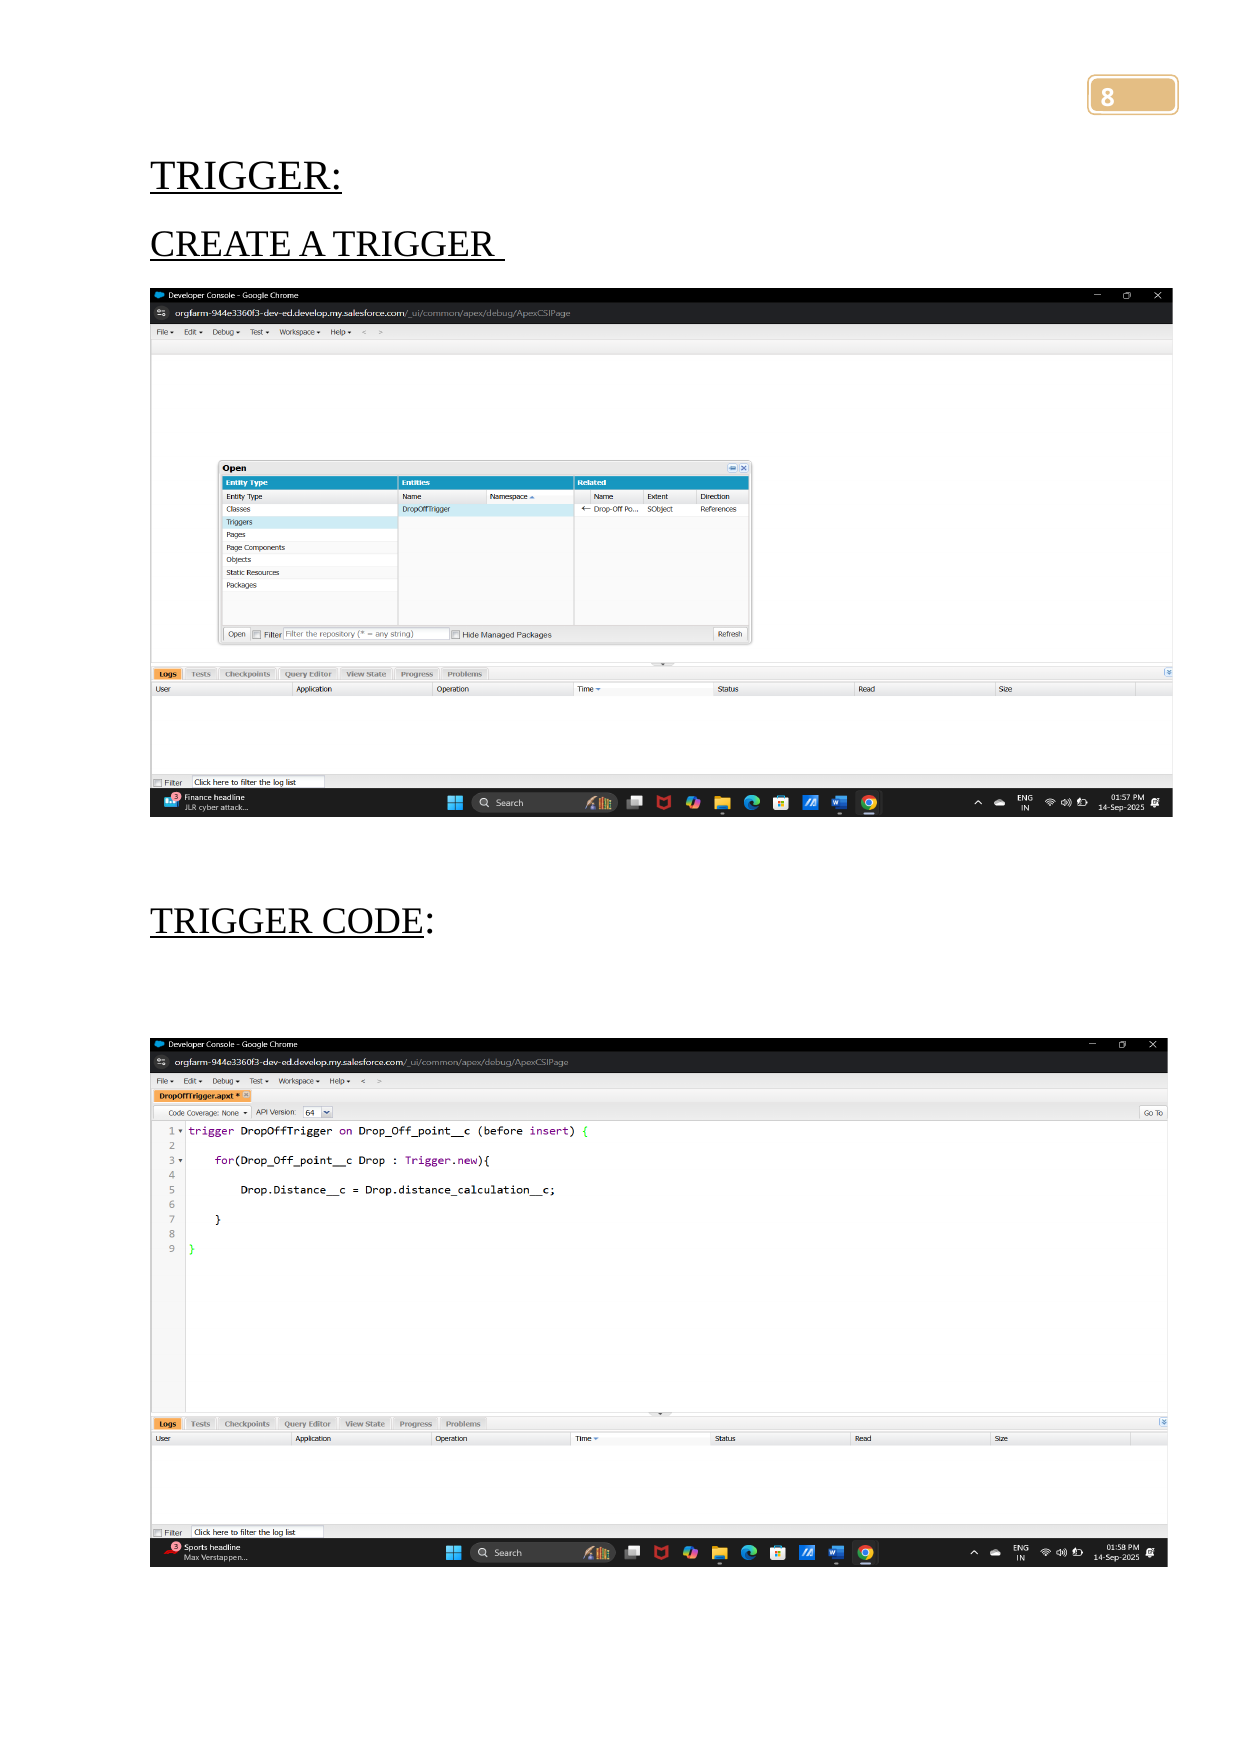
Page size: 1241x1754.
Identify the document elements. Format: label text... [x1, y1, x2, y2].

text CREATE A TRIGGER [150, 222, 1090, 265]
text TRIGGER CODE: [150, 894, 1090, 942]
picture [150, 288, 1173, 817]
picture [150, 1038, 1168, 1567]
text TRIGGER: [150, 150, 1090, 198]
